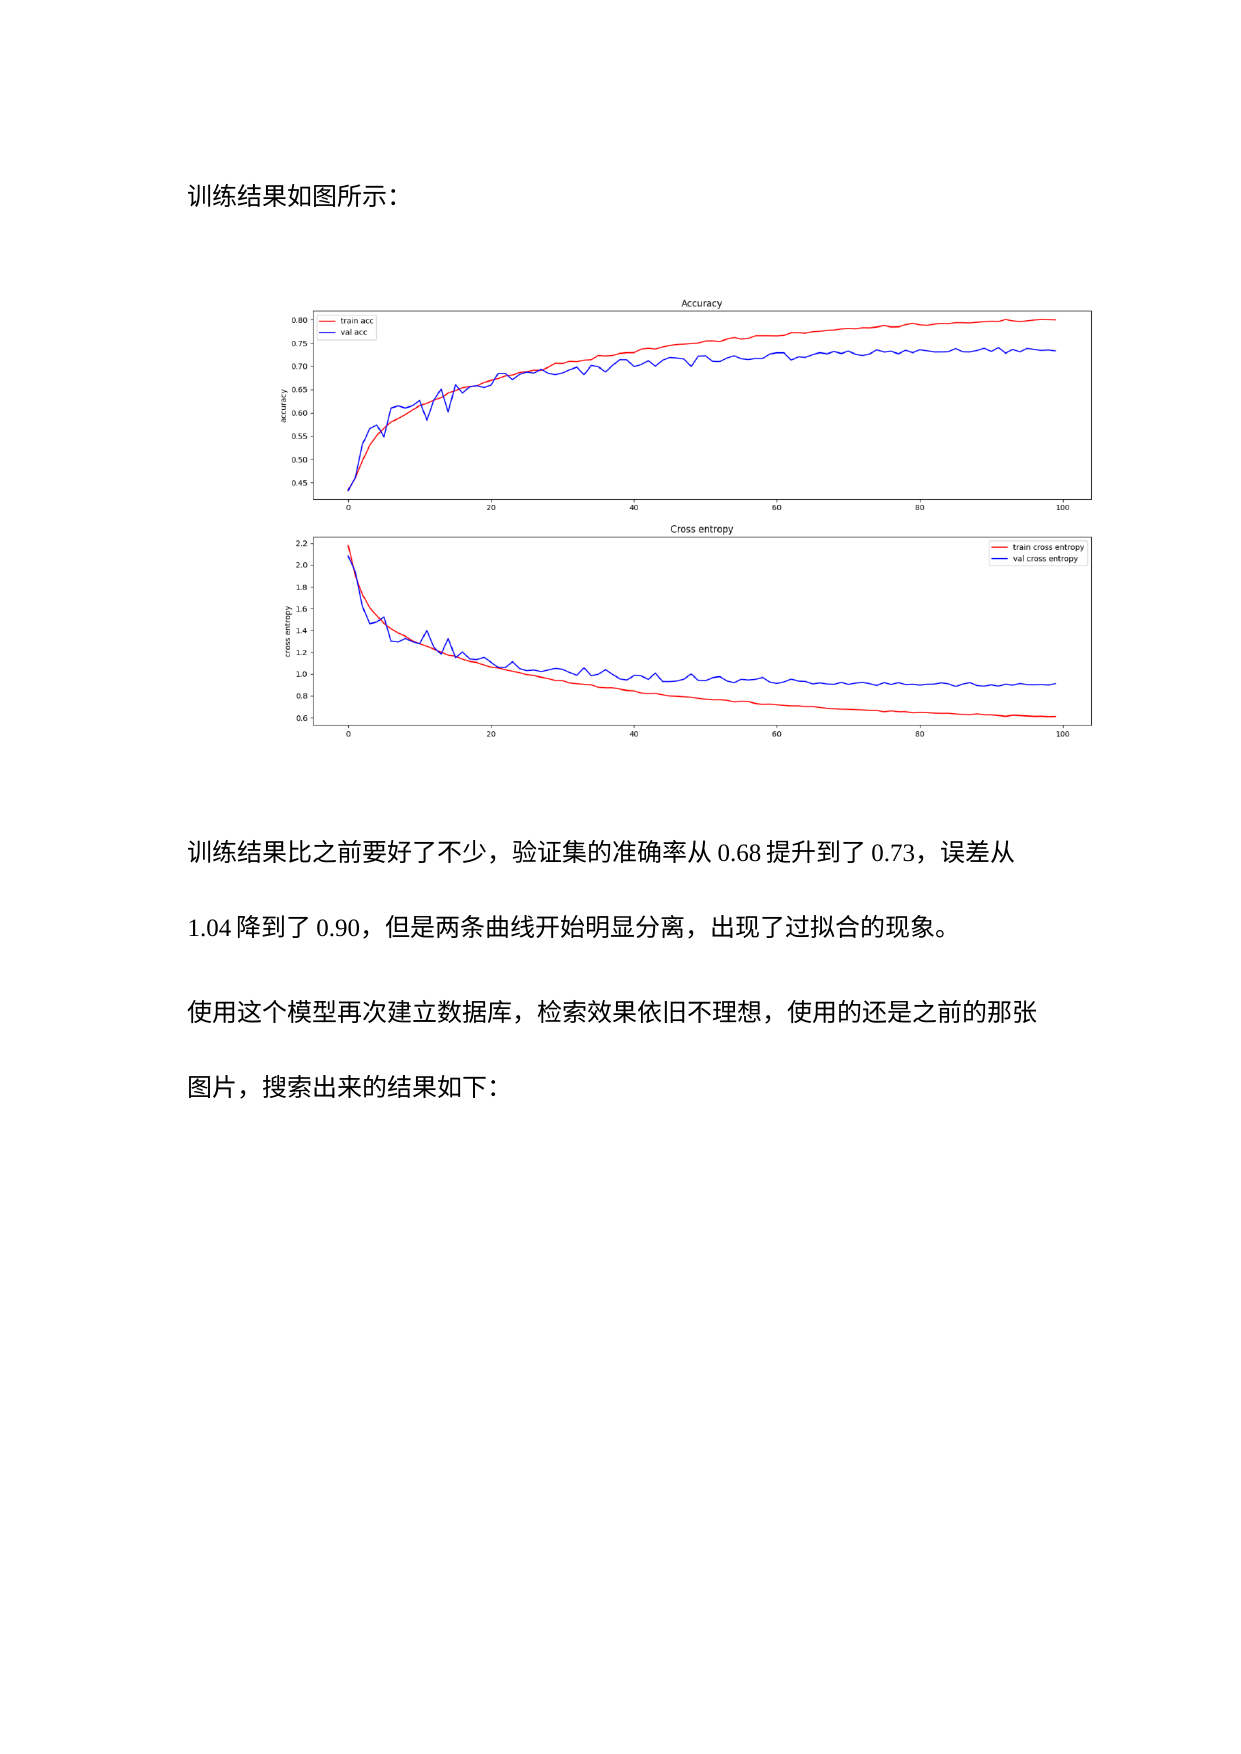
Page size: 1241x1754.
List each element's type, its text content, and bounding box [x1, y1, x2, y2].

picture [187, 247, 1191, 784]
text 训练结果比之前要好了不少，验证集的准确率从0.68提升到了0.73，误差从1.04降到了0.90，但是两条曲线开始明显分离，出现了过拟合的现象。 [187, 818, 1053, 958]
text 使用这个模型再次建立数据库，检索效果依旧不理想，使用的还是之前的那张图片，搜索出来的结果如下： [187, 978, 1053, 1118]
text 训练结果如图所示： [187, 162, 1053, 227]
